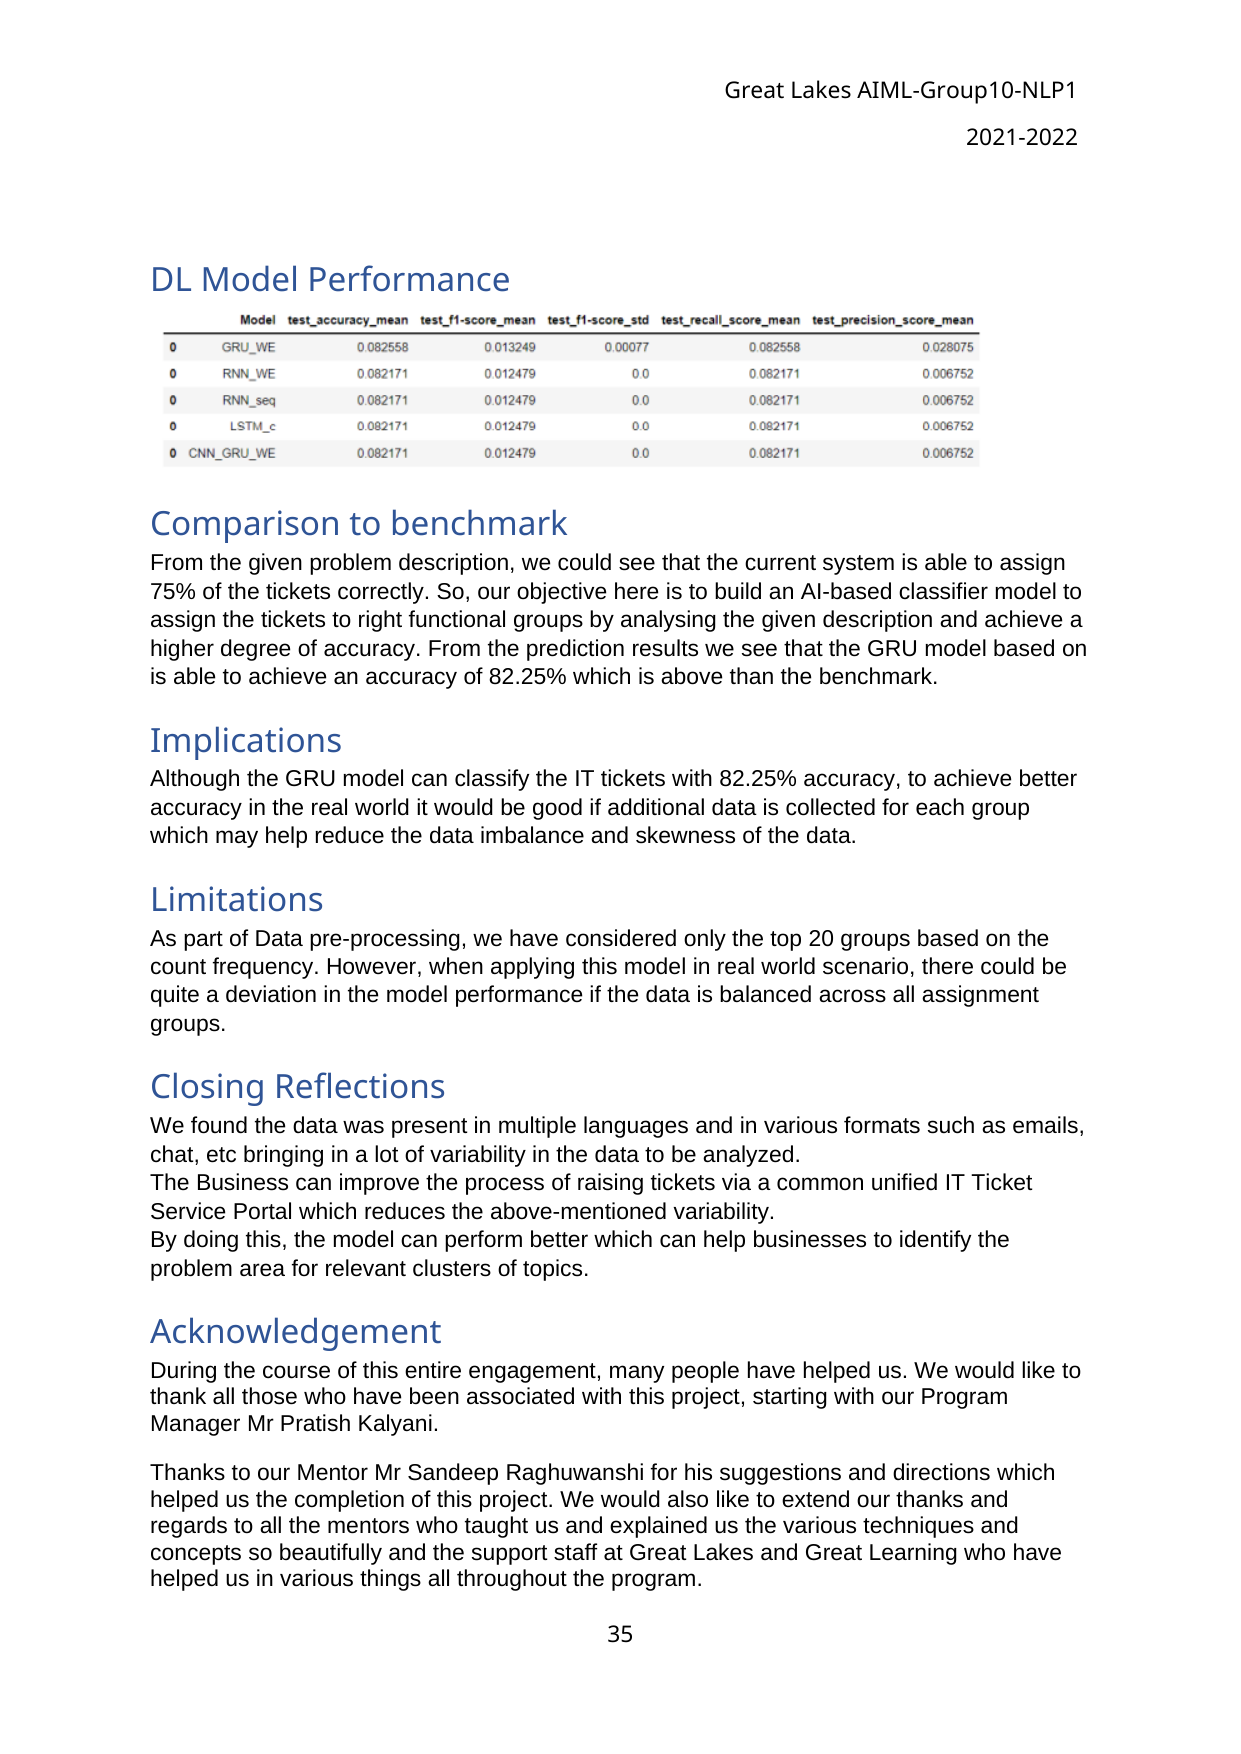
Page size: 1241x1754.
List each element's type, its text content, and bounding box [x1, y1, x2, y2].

text We found the data was present in multiple languages and in various formats such as emails, chat, etc bringing in a lot of variability in the data to be analyzed. The Business can improve the process of raising tickets via a common unified IT Ticket Service Portal which reduces the above-mentioned variability. By doing this, the model can perform better which can help businesses to identify the problem area for relevant clusters of topics. [150, 1112, 1090, 1281]
subtitle Acknowledgement [150, 1308, 1090, 1353]
text From the given problem description, we could see that the current system is able to assign 75% of the tickets correctly. So, our objective here is to build an AI-based classifier model to assign the tickets to right functional groups by analysing the given description and achieve a higher degree of accuracy. From the prediction results we see that the GRU model based on is able to achieve an accuracy of 82.25% which is above than the benchmark. [150, 549, 1090, 689]
subtitle Closing Reflections [150, 1063, 1090, 1109]
subtitle DL Model Performance [150, 256, 1090, 302]
subtitle Implications [150, 716, 1090, 762]
text As part of Data pre-processing, we have considered only the top 20 groups based on the count frequency. However, when applying this model in real world scenario, there could be quite a deviation in the model performance if the data is balanced across all assignment groups. [150, 924, 1090, 1036]
text Thanks to our Mentor Mr Sandeep Raghuwanshi for his suggestions and directions which helped us the completion of this project. We would also like to extend our thanks and regards to all the mentors who taught us and explained us the various techniques and concepts so beautifully and the support staff at Great Lakes and Great Learning who have helped us in various things all throughout the program. [150, 1459, 1090, 1591]
text During the course of this entire engagement, many people have helped us. We would like to thank all those who have been associated with this project, starting with our Program Manager Mr Pratish Kalyani. [150, 1357, 1090, 1436]
text Although the GRU model can classify the IT tickets with 82.25% accuracy, to achieve better accuracy in the real world it would be good if additional data is collected for each group which may help reduce the data imbalance and skewness of the data. [150, 765, 1090, 848]
subtitle Comparison to benchmark [150, 500, 1090, 546]
subtitle Limitations [150, 876, 1090, 921]
